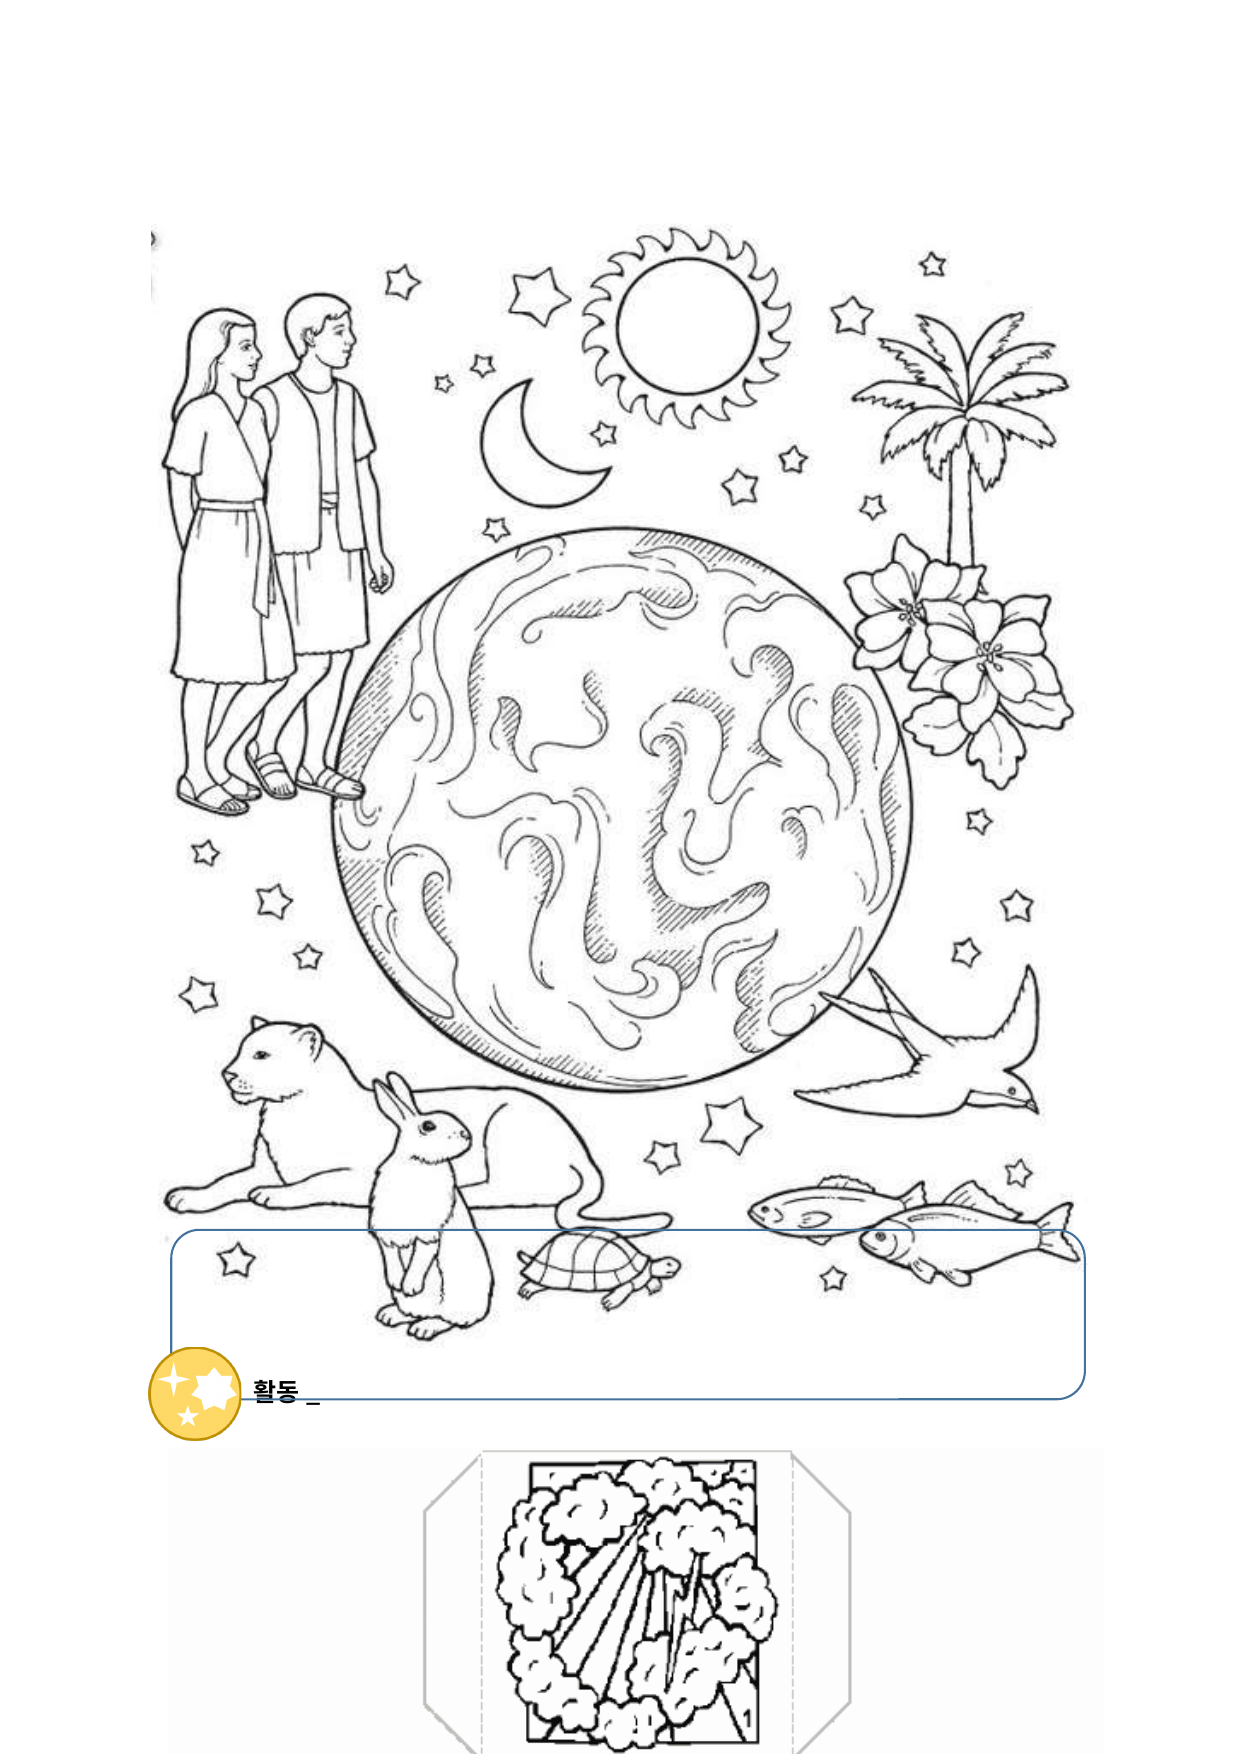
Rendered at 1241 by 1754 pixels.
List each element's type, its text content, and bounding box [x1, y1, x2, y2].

picture [167, 1447, 1105, 1754]
picture [148, 216, 1091, 1441]
text 활동 _ [242, 1373, 1090, 1409]
